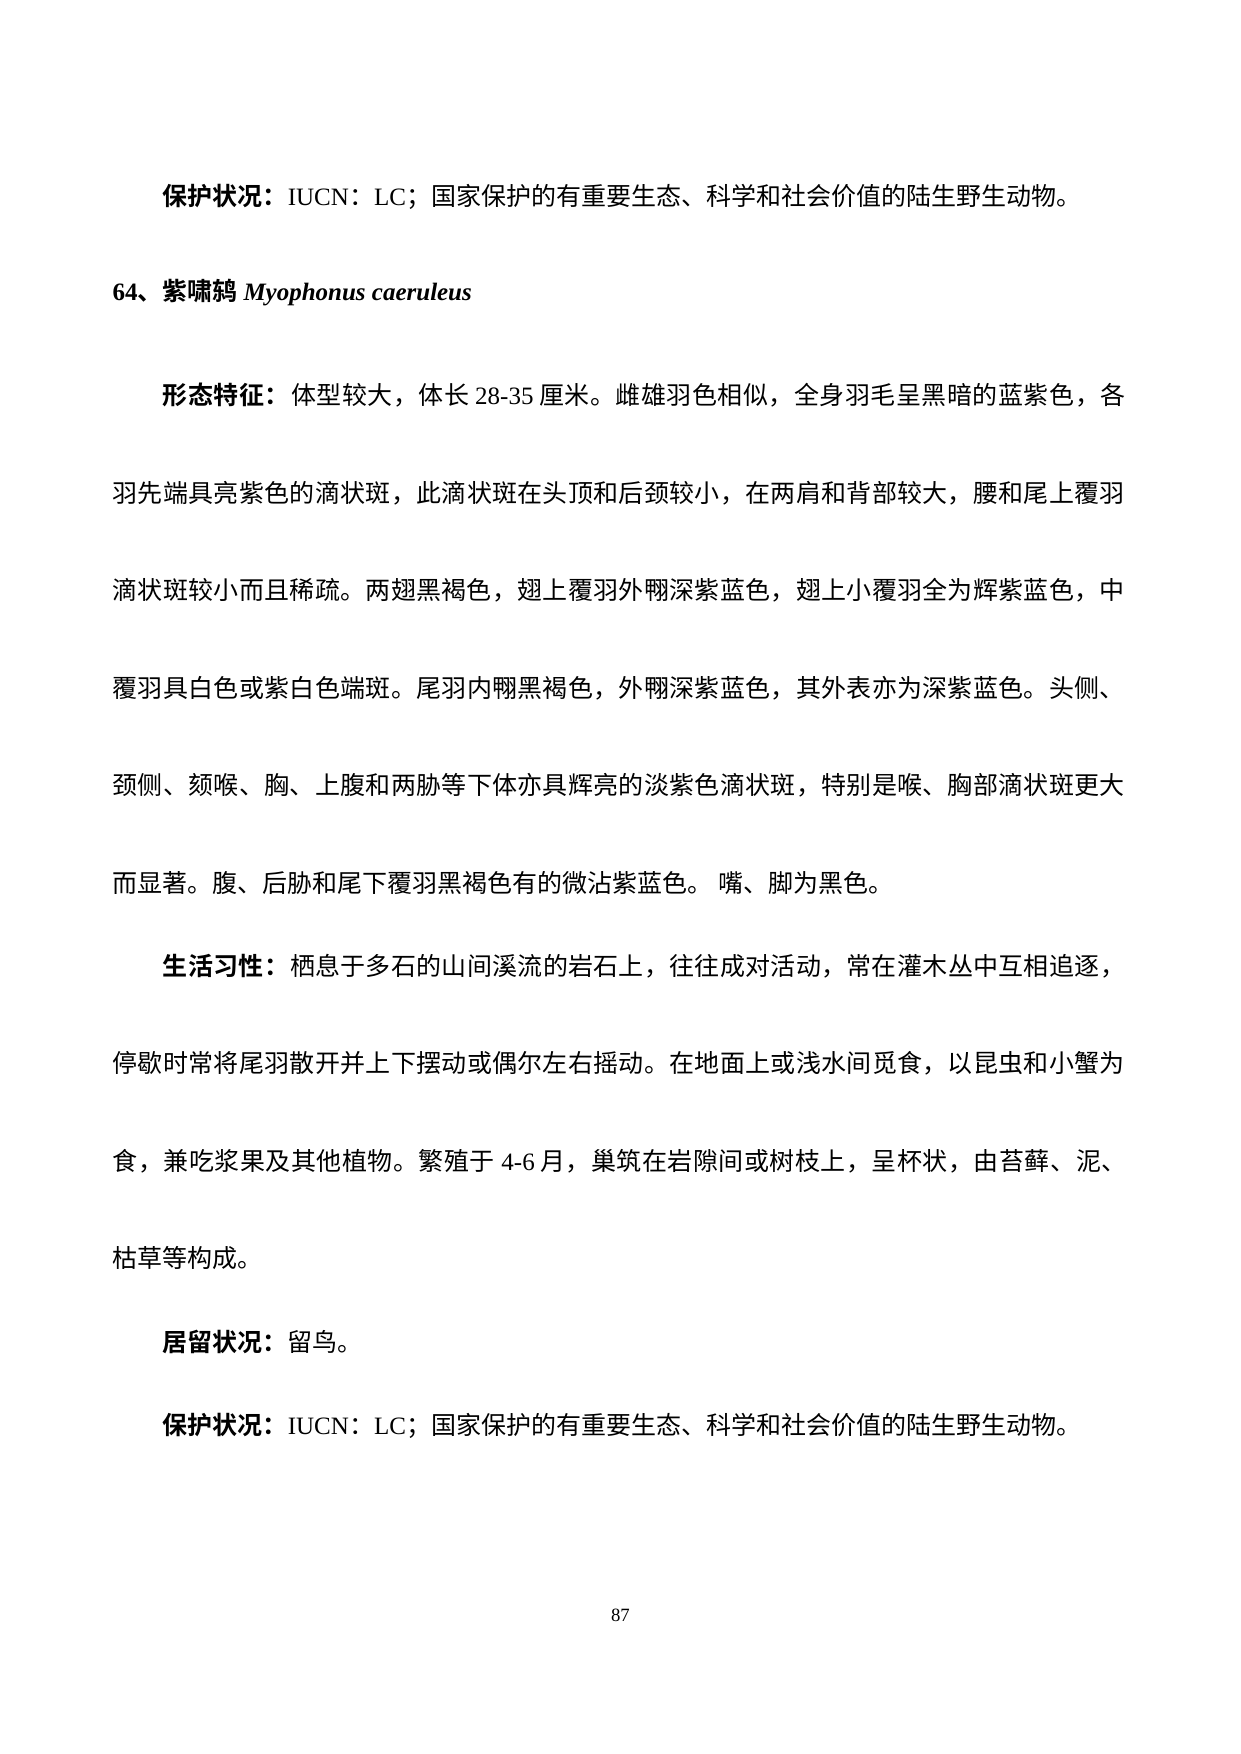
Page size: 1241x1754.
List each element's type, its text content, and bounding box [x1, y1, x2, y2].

subtitle 64、紫啸鸫 Myophonus caeruleus [112, 257, 1128, 322]
text 生活习性：栖息于多石的山间溪流的岩石上，往往成对活动，常在灌木丛中互相追逐，停歇时常将尾羽散开并上下摆动或偶尔左右摇动。在地面上或浅水间觅食，以昆虫和小蟹为食，兼吃浆果及其他植物。繁殖于4-6月，巢筑在岩隙间或树枝上，呈杯状，由苔藓、泥、枯草等构成。 [112, 932, 1128, 1289]
text 保护状况：IUCN：LC；国家保护的有重要生态、科学和社会价值的陆生野生动物。 [112, 1391, 1128, 1456]
text 保护状况：IUCN：LC；国家保护的有重要生态、科学和社会价值的陆生野生动物。 [112, 162, 1128, 227]
text 形态特征：体型较大，体长28-35厘米。雌雄羽色相似，全身羽毛呈黑暗的蓝紫色，各羽先端具亮紫色的滴状斑，此滴状斑在头顶和后颈较小，在两肩和背部较大，腰和尾上覆羽滴状斑较小而且稀疏。两翅黑褐色，翅上覆羽外翈深紫蓝色，翅上小覆羽全为辉紫蓝色，中覆羽具白色或紫白色端斑。尾羽内翈黑褐色，外翈深紫蓝色，其外表亦为深紫蓝色。头侧、颈侧、颏喉、胸、上腹和两胁等下体亦具辉亮的淡紫色滴状斑，特别是喉、胸部滴状斑更大而显著。腹、后胁和尾下覆羽黑褐色有的微沾紫蓝色。 嘴、脚为黑色。 [112, 361, 1128, 914]
text 居留状况：留鸟。 [112, 1308, 1128, 1373]
